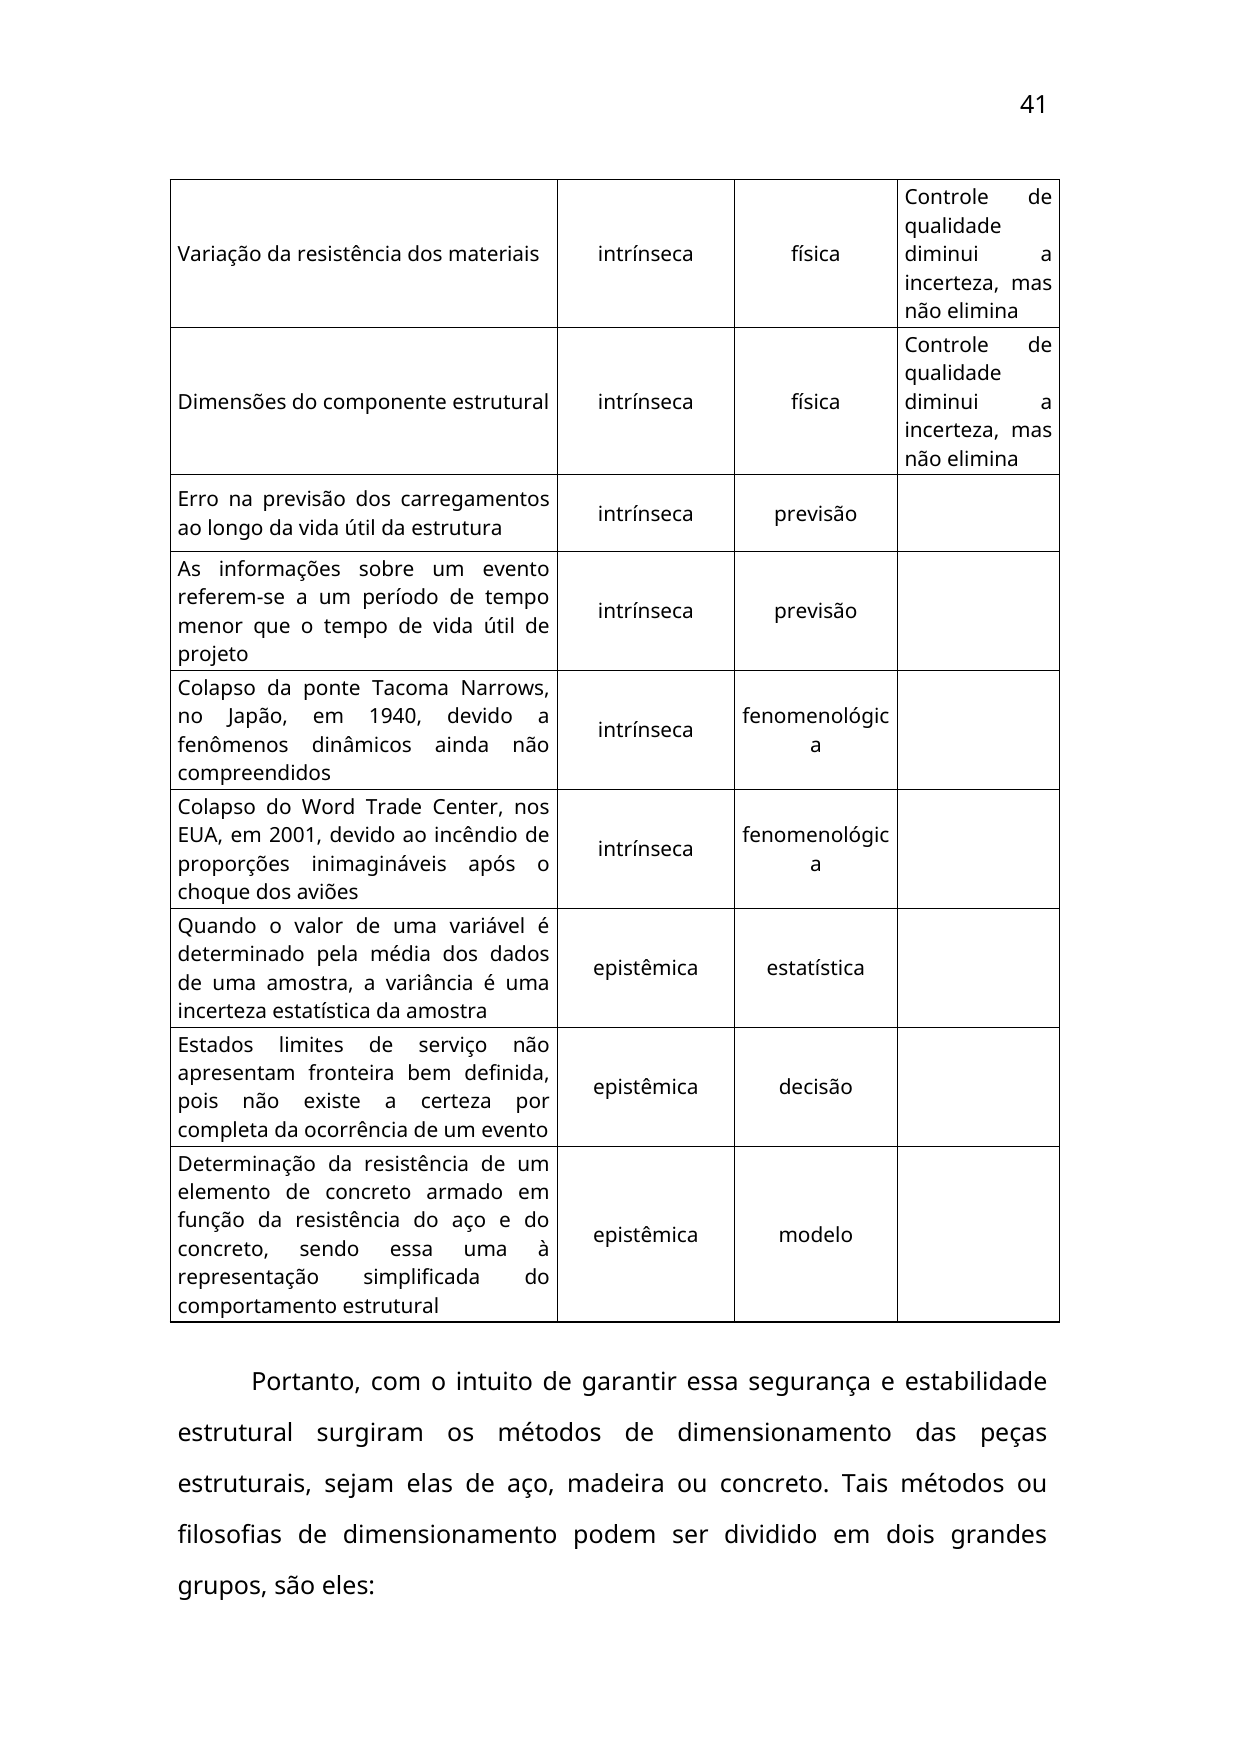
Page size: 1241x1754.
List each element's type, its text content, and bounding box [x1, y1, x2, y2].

text Portanto, com o intuito de garantir essa segurança e estabilidade estrutural surgiram os métodos de dimensionamento das peças estruturais, sejam elas de aço, madeira ou concreto. Tais métodos ou filosofias de dimensionamento podem ser dividido em dois grandes grupos, são eles: [177, 1363, 1048, 1602]
table_cell [158, 179, 1067, 1351]
